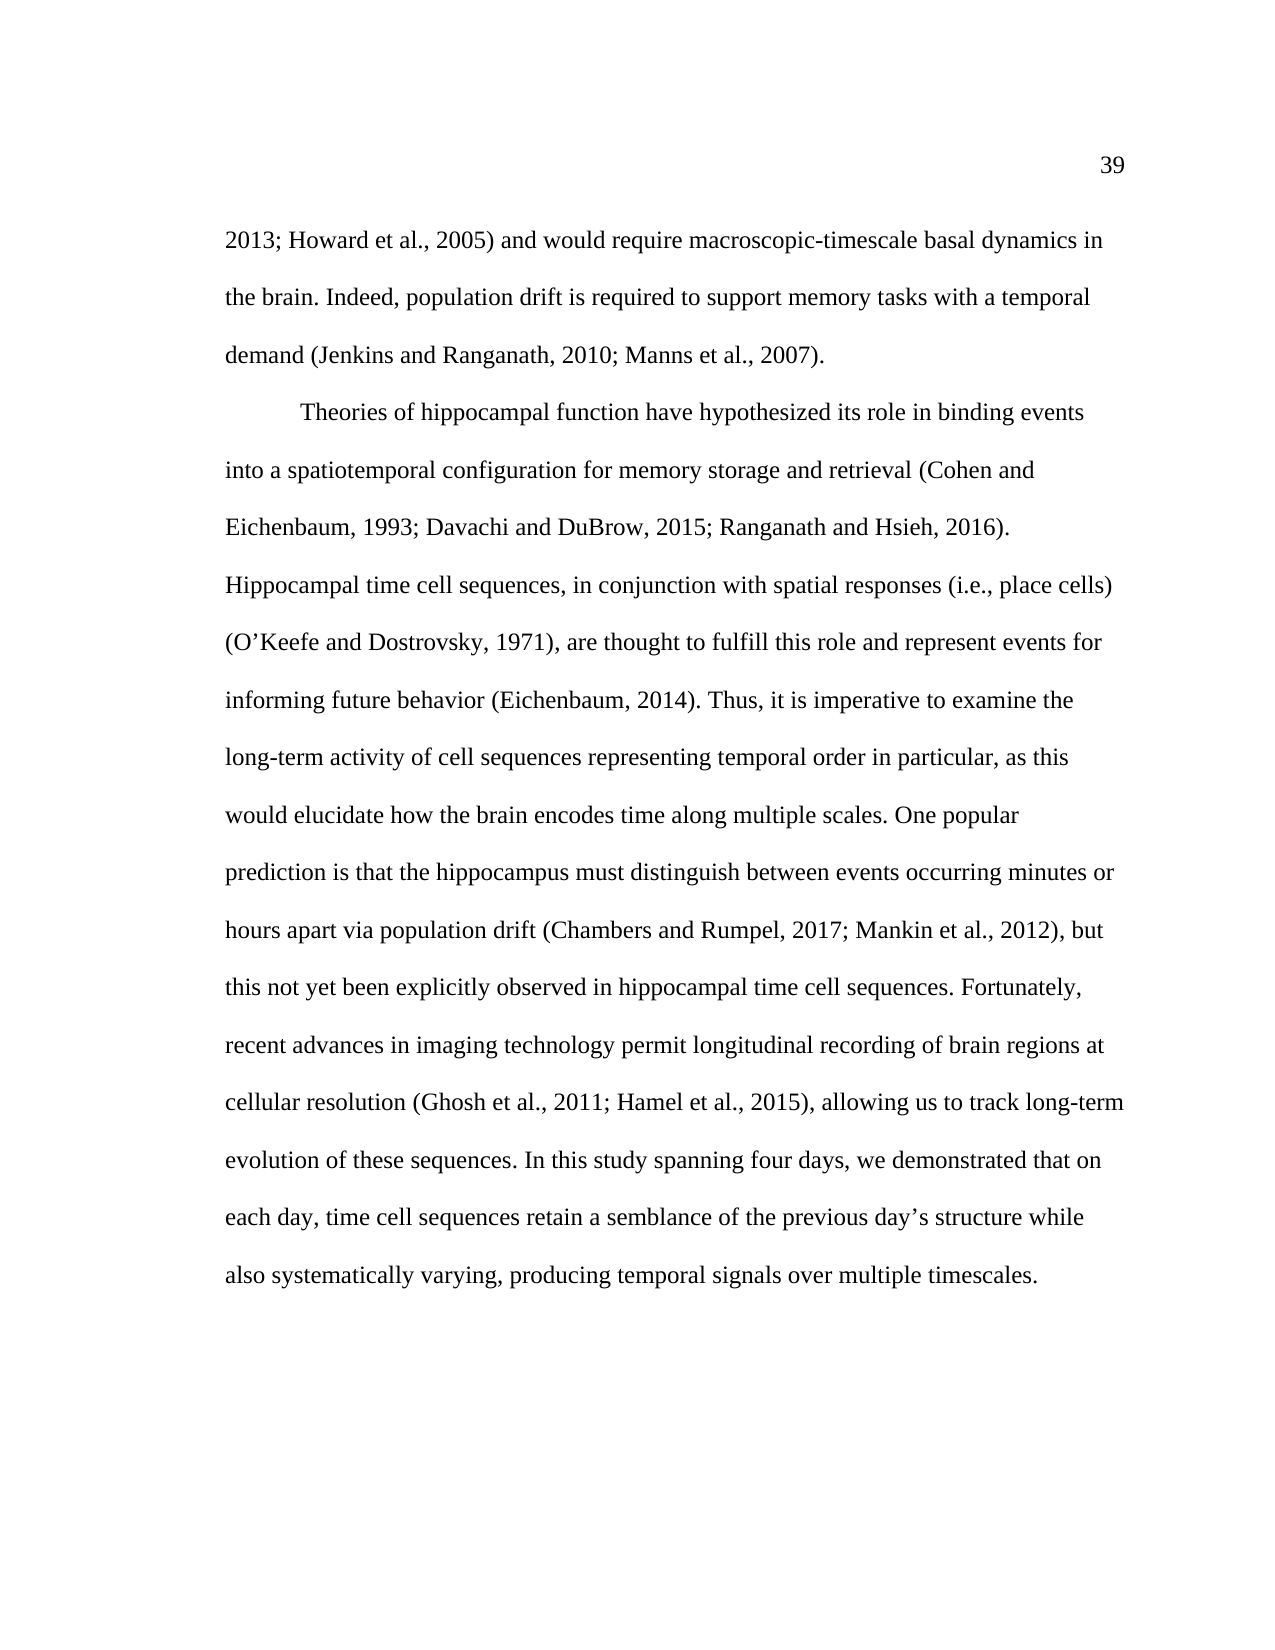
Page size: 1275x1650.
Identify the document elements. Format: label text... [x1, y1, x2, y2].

text Theories of hippocampal function have hypothesized its role in binding events into a spatiotemporal configuration for memory storage and retrieval (Cohen and Eichenbaum, 1993; Davachi and DuBrow, 2015; Ranganath and Hsieh, 2016). Hippocampal time cell sequences, in conjunction with spatial responses (i.e., place cells) (O’Keefe and Dostrovsky, 1971), are thought to fulfill this role and represent events for informing future behavior (Eichenbaum, 2014). Thus, it is imperative to examine the long-term activity of cell sequences representing temporal order in particular, as this would elucidate how the brain encodes time along multiple scales. One popular prediction is that the hippocampus must distinguish between events occurring minutes or hours apart via population drift (Chambers and Rumpel, 2017; Mankin et al., 2012), but this not yet been explicitly observed in hippocampal time cell sequences. Fortunately, recent advances in imaging technology permit longitudinal recording of brain regions at cellular resolution (Ghosh et al., 2011; Hamel et al., 2015), allowing us to track long-term evolution of these sequences. In this study spanning four days, we demonstrated that on each day, time cell sequences retain a semblance of the previous day’s structure while also systematically varying, producing temporal signals over multiple timescales. [225, 397, 1125, 1289]
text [225, 225, 1125, 369]
